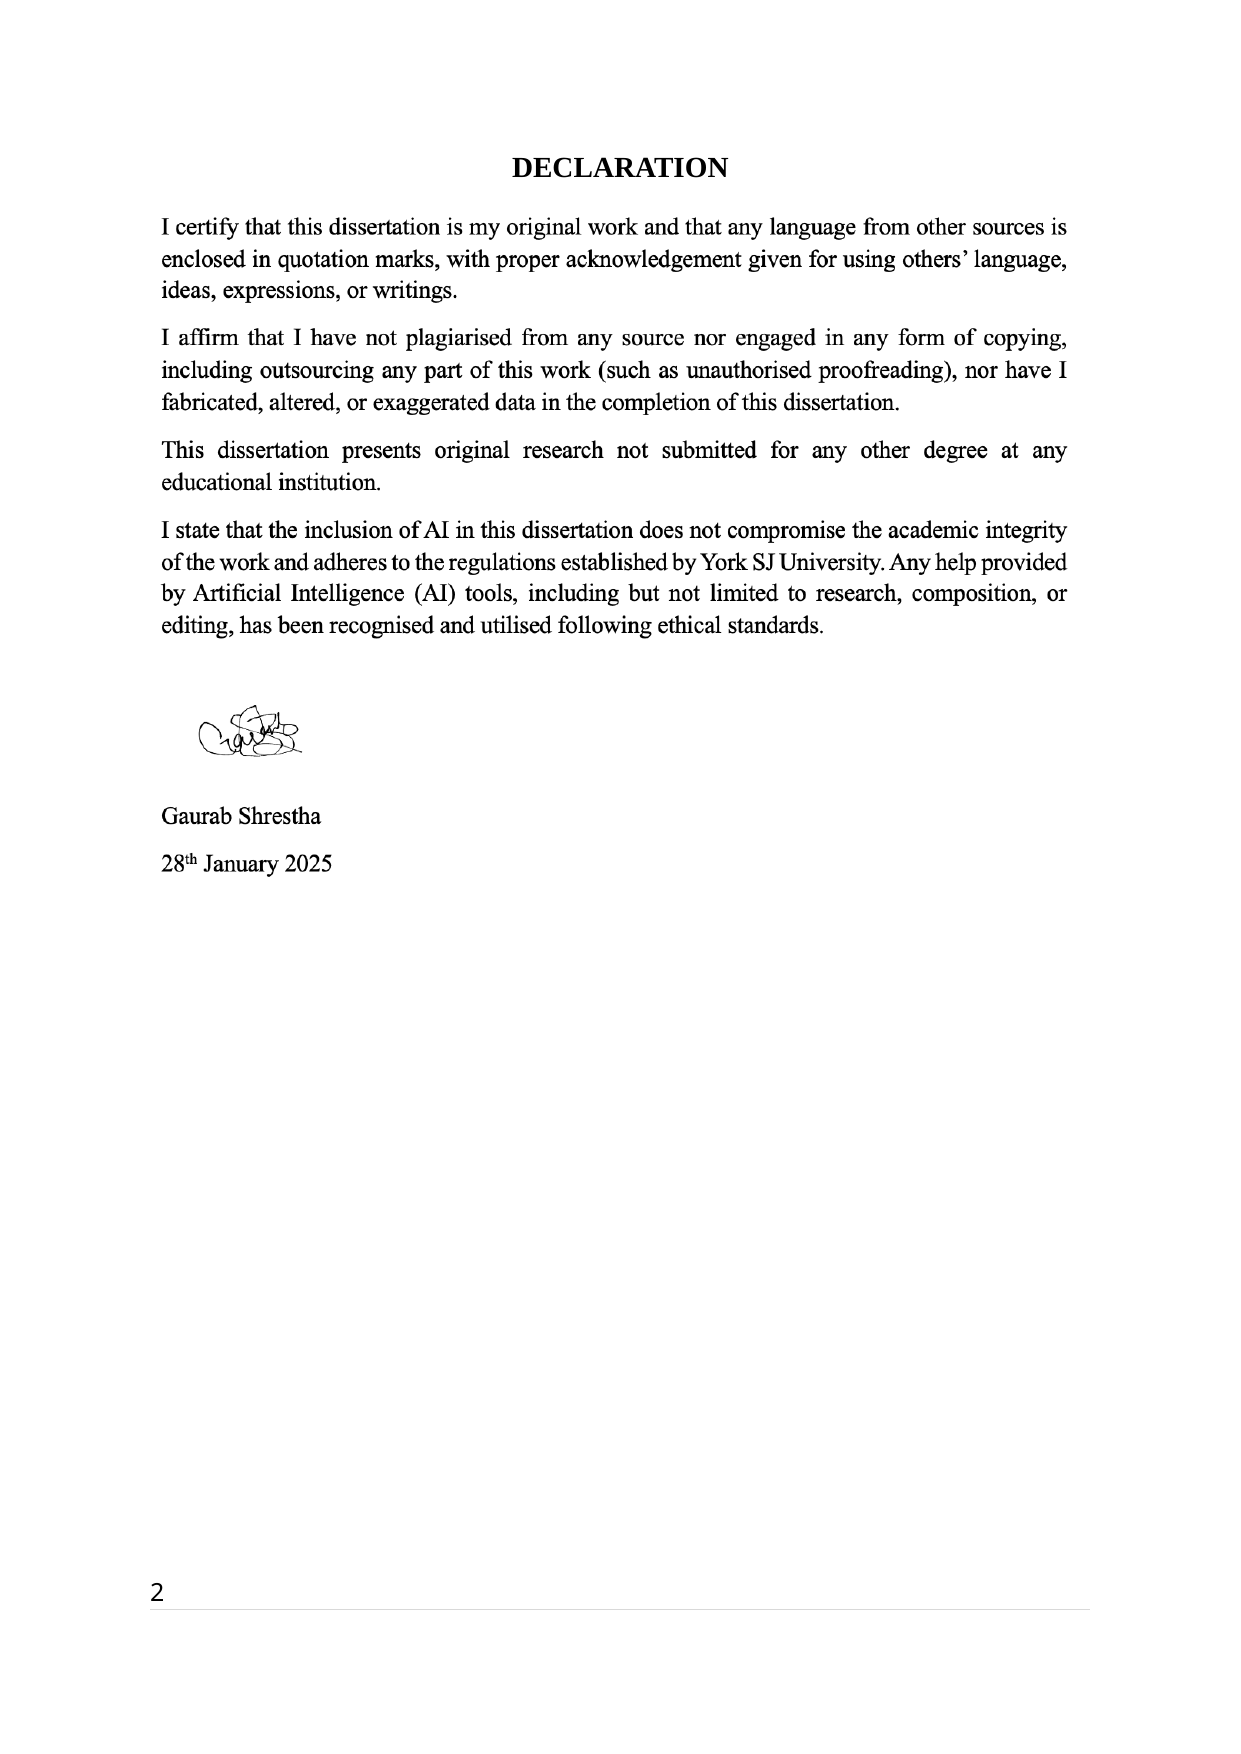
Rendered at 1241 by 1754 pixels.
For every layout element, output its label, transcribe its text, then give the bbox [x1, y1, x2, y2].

picture [150, 205, 1091, 925]
text DECLARATION [150, 150, 1090, 183]
